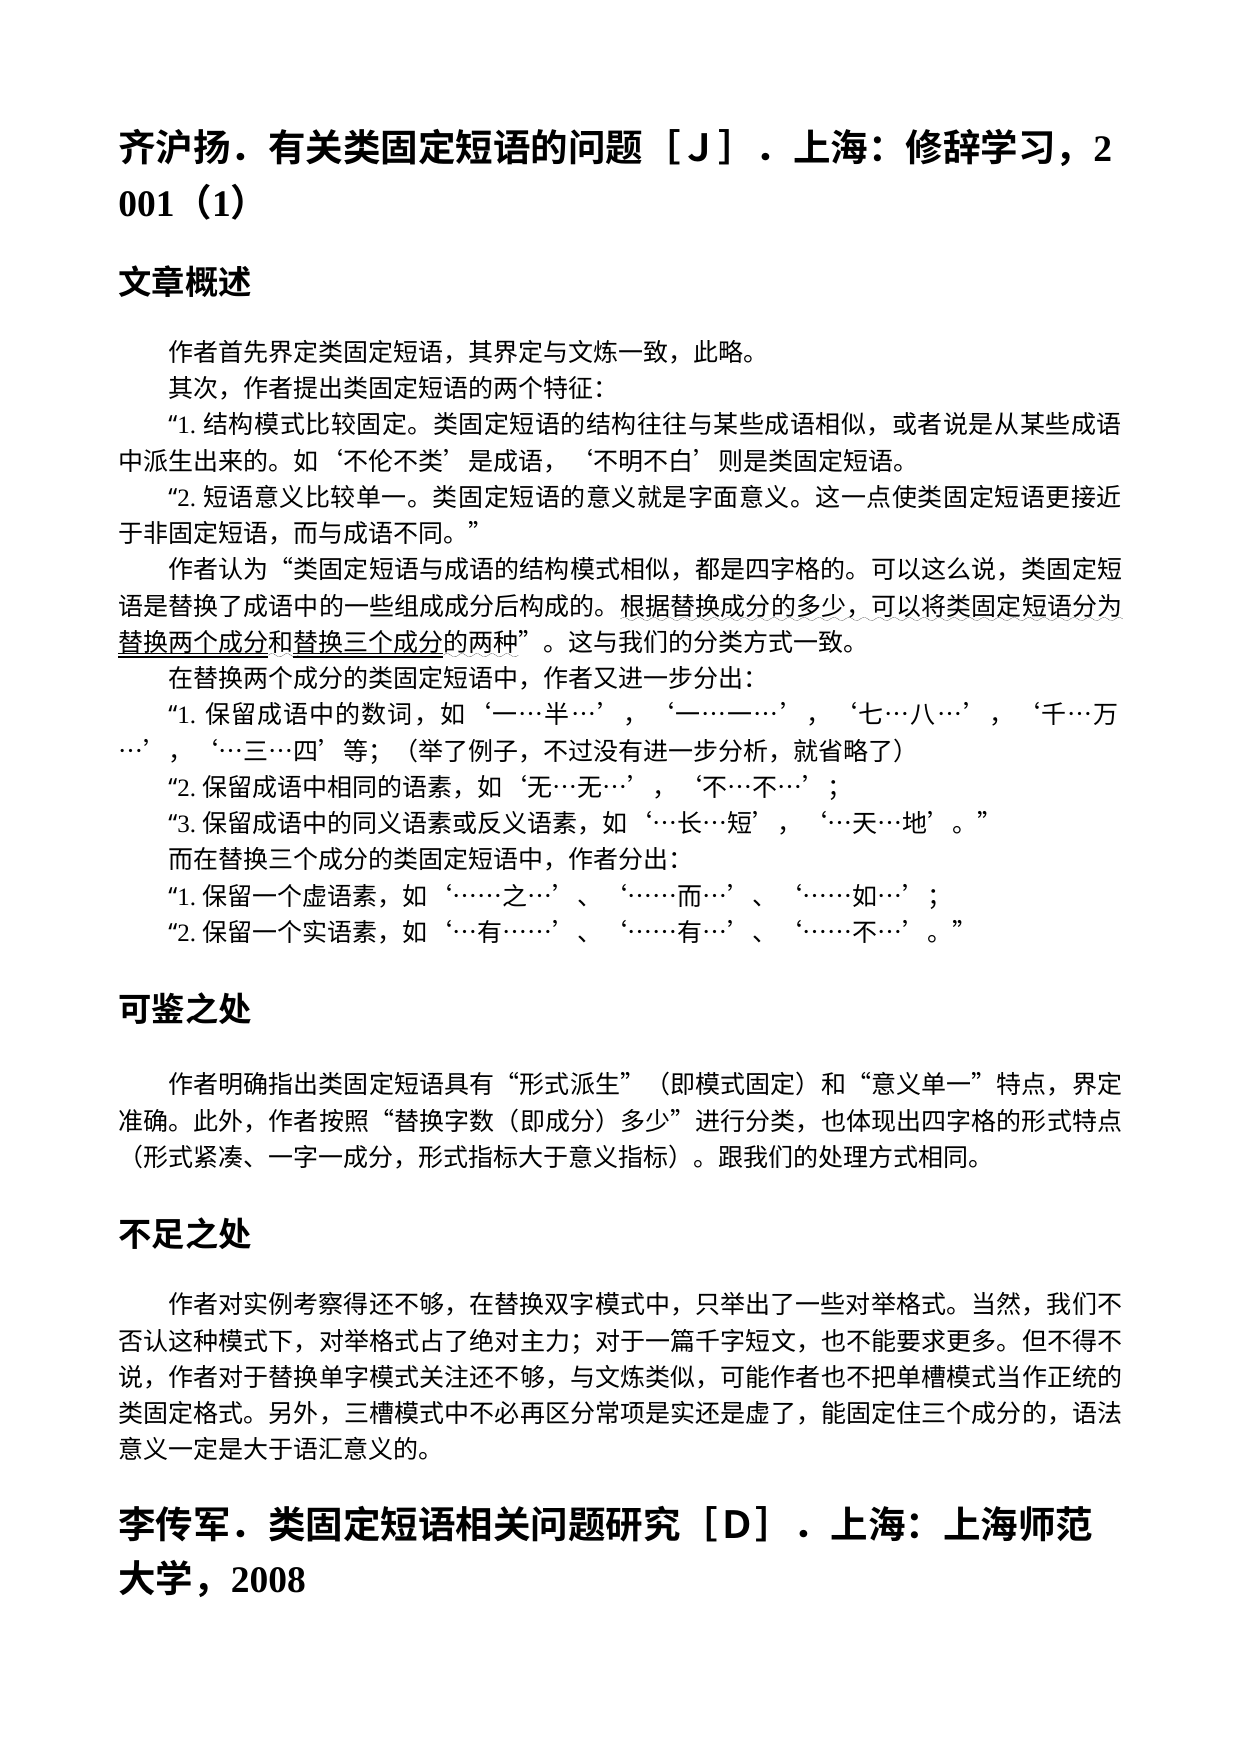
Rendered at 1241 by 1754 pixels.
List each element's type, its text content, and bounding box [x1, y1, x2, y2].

text 可鉴之处 [118, 983, 1122, 1031]
text “1. 保留一个虚语素，如‘……之…’、‘……而…’、‘……如…’； [118, 876, 1122, 912]
text 作者首先界定类固定短语，其界定与文炼一致，此略。 [118, 332, 1122, 369]
text 而在替换三个成分的类固定短语中，作者分出： [118, 840, 1122, 876]
text “2. 保留一个实语素，如‘…有……’、‘……有…’、‘……不…’。” [118, 912, 1122, 949]
text 李传军．类固定短语相关问题研究［Ｄ］．上海：上海师范大学，2008 [118, 1495, 1122, 1603]
text 齐沪扬．有关类固定短语的问题［Ｊ］．上海：修辞学习，2001（1） [118, 118, 1122, 227]
text 文章概述 [118, 255, 1122, 304]
text “2. 保留成语中相同的语素，如‘无…无…’，‘不…不…’； [118, 767, 1122, 804]
text 在替换两个成分的类固定短语中，作者又进一步分出： [118, 659, 1122, 695]
text “2. 短语意义比较单一。类固定短语的意义就是字面意义。这一点使类固定短语更接近于非固定短语，而与成语不同。” [118, 477, 1122, 550]
text 不足之处 [118, 1208, 1122, 1256]
text “3. 保留成语中的同义语素或反义语素，如‘…长…短’，‘…天…地’。” [118, 804, 1122, 840]
text 作者对实例考察得还不够，在替换双字模式中，只举出了一些对举格式。当然，我们不否认这种模式下，对举格式占了绝对主力；对于一篇千字短文，也不能要求更多。但不得不说，作者对于替换单字模式关注还不够，与文炼类似，可能作者也不把单槽模式当作正统的类固定格式。另外，三槽模式中不必再区分常项是实还是虚了，能固定住三个成分的，语法意义一定是大于语汇意义的。 [118, 1285, 1122, 1466]
text 作者认为“类固定短语与成语的结构模式相似，都是四字格的。可以这么说，类固定短语是替换了成语中的一些组成成分后构成的。根据替换成分的多少，可以将类固定短语分为替换两个成分和替换三个成分的两种”。这与我们的分类方式一致。 [118, 550, 1122, 659]
text 其次，作者提出类固定短语的两个特征： [118, 369, 1122, 405]
text “1. 结构模式比较固定。类固定短语的结构往往与某些成语相似，或者说是从某些成语中派生出来的。如‘不伦不类’是成语，‘不明不白’则是类固定短语。 [118, 405, 1122, 477]
text “1. 保留成语中的数词，如‘一…半…’，‘一…一…’，‘七…八…’，‘千…万…’，‘…三…四’等；（举了例子，不过没有进一步分析，就省略了） [118, 695, 1122, 767]
text 作者明确指出类固定短语具有“形式派生”（即模式固定）和“意义单一”特点，界定准确。此外，作者按照“替换字数（即成分）多少”进行分类，也体现出四字格的形式特点（形式紧凑、一字一成分，形式指标大于意义指标）。跟我们的处理方式相同。 [118, 1065, 1122, 1174]
